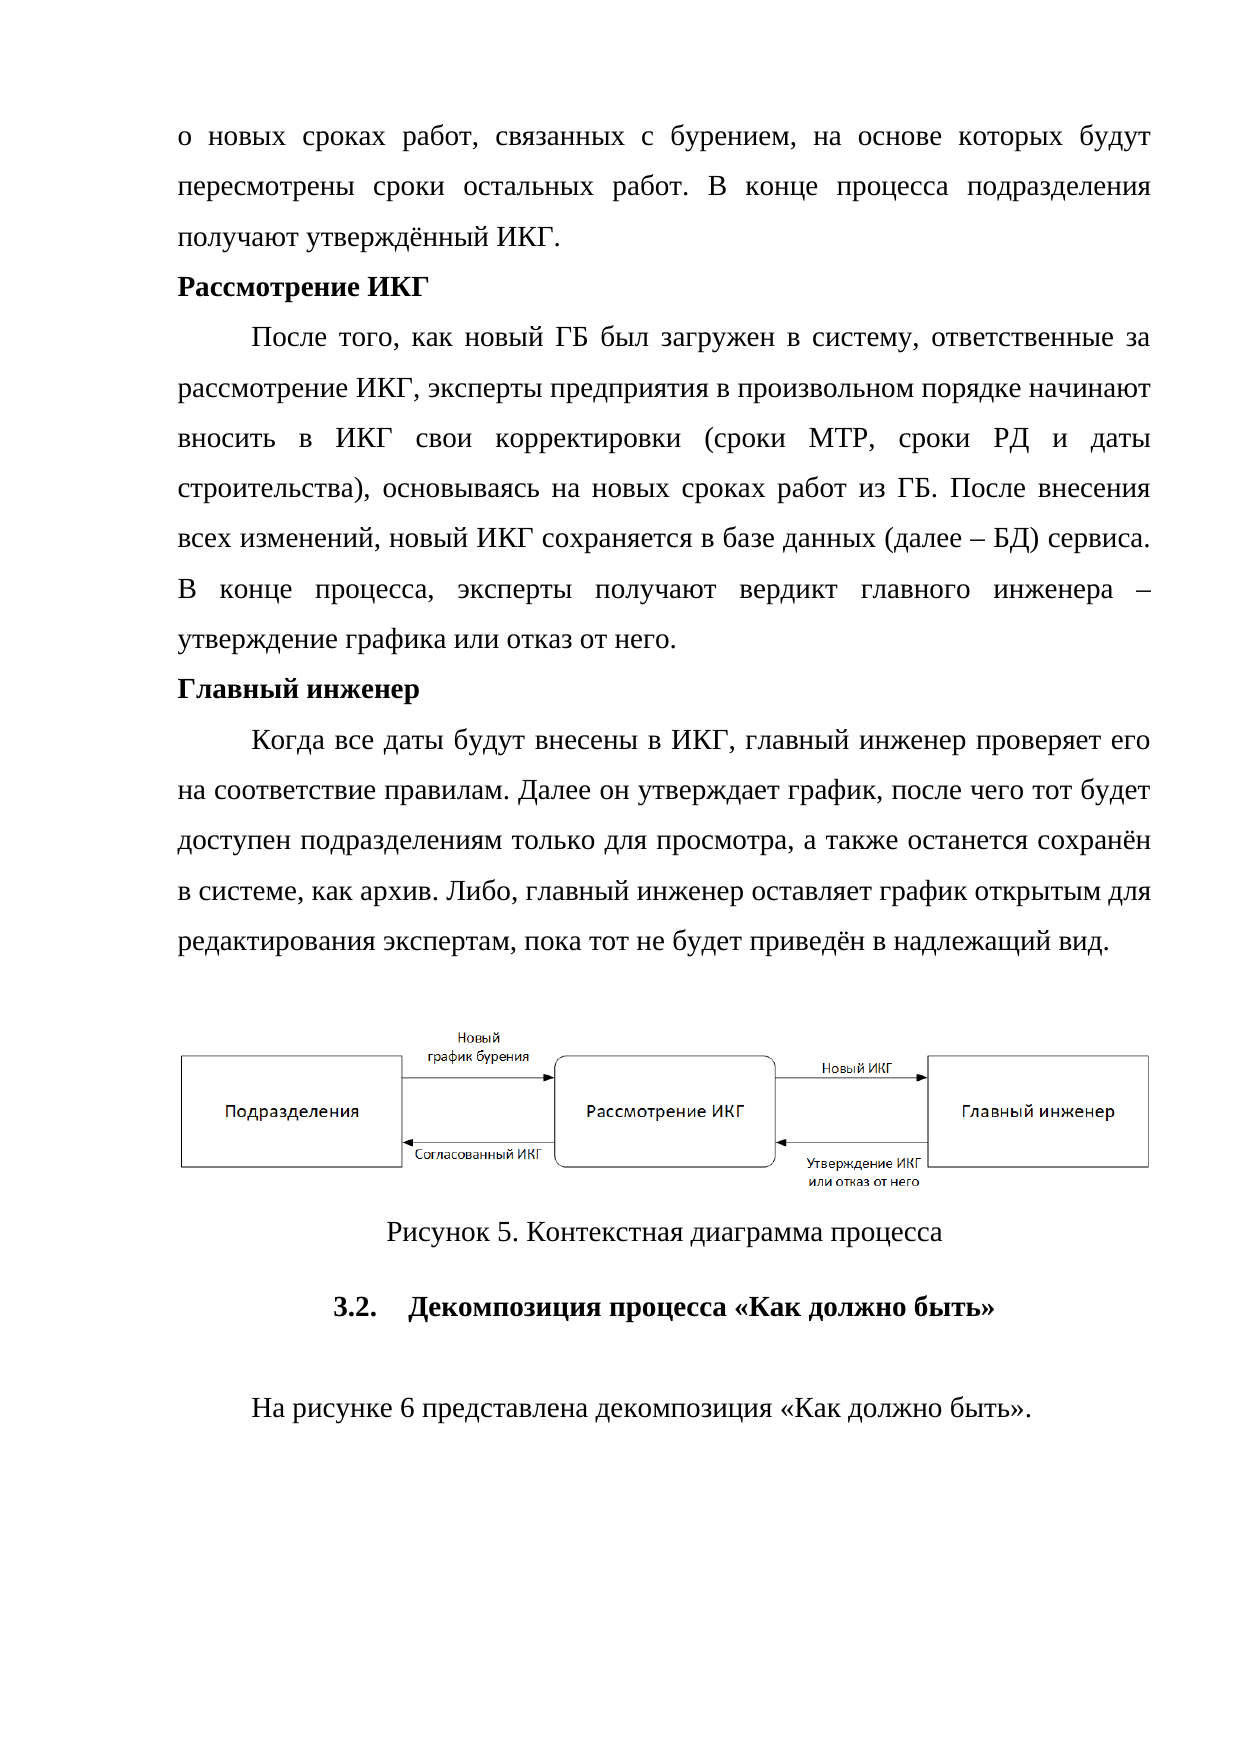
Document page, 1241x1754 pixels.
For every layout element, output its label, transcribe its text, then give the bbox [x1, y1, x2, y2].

text Рисунок 5. Контекстная диаграмма процесса [177, 1214, 1152, 1248]
text Главный инженер [177, 672, 1152, 705]
subtitle Декомпозиция процесса «Как должно быть» [177, 1289, 1152, 1323]
text На рисунке 6 представлена декомпозиция «Как должно быть». [177, 1390, 1152, 1423]
picture [177, 1023, 1152, 1198]
text После того, как новый ГБ был загружен в систему, ответственные за рассмотрение ИКГ, эксперты предприятия в произвольном порядке начинают вносить в ИКГ свои корректировки (сроки МТР, сроки РД и даты строительства), основываясь на новых сроках работ из ГБ. После внесения всех изменений, новый ИКГ сохраняется в базе данных (далее – БД) сервиса. В конце процесса, эксперты получают вердикт главного инженера – утверждение графика или отказ от него. [177, 319, 1152, 655]
text Рассмотрение ИКГ [177, 269, 1152, 303]
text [177, 118, 1152, 252]
text Когда все даты будут внесены в ИКГ, главный инженер проверяет его на соответствие правилам. Далее он утверждает график, после чего тот будет доступен подразделениям только для просмотра, а также останется сохранён в системе, как архив. Либо, главный инженер оставляет график открытым для редактирования экспертам, пока тот не будет приведён в надлежащий вид. [177, 722, 1152, 957]
